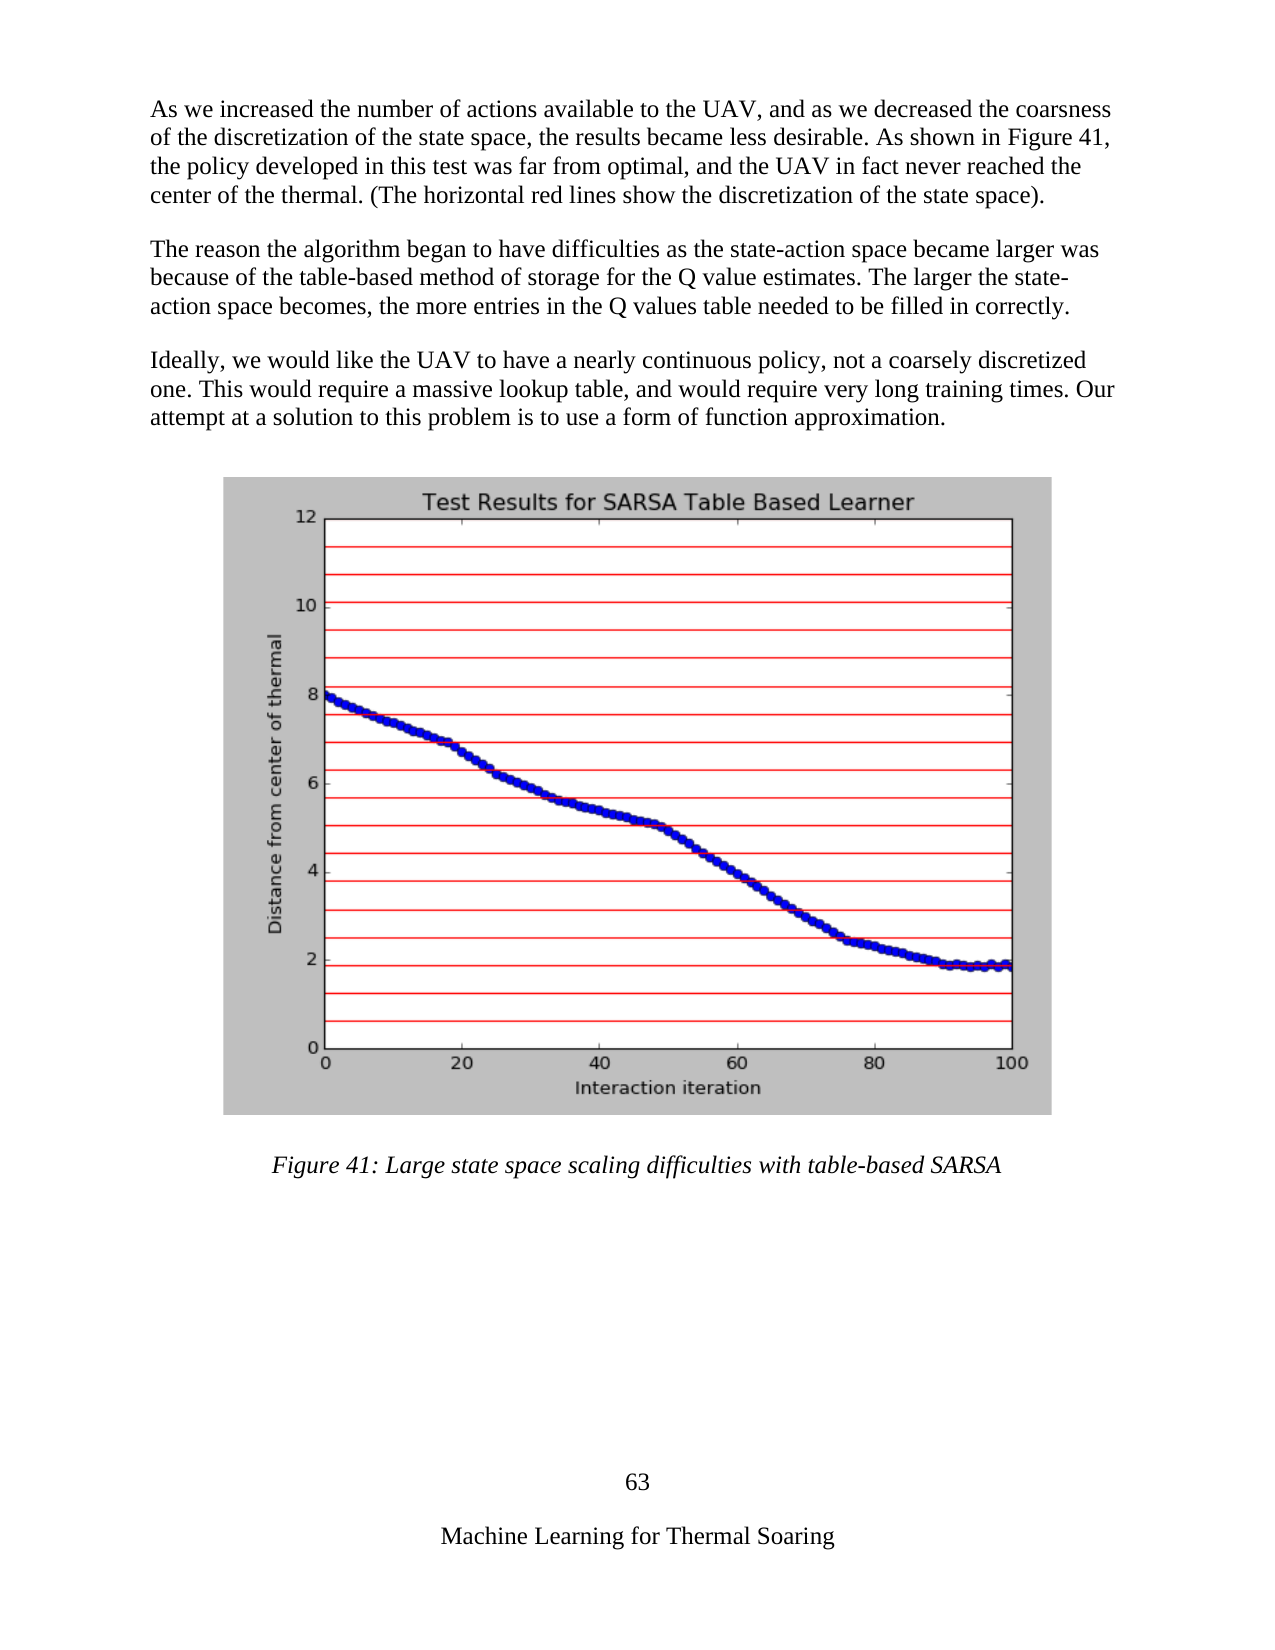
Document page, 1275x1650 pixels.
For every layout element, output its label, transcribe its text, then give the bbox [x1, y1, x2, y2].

text The reason the algorithm began to have difficulties as the state-action space became larger was because of the table-based method of storage for the Q value estimates. The larger the state-action space becomes, the more entries in the Q values table needed to be filled in correctly. [150, 234, 1125, 320]
text Ideally, we would like the UAV to have a nearly continuous policy, not a coarsely discretized one. This would require a massive lookup table, and would require very long training times. Our attempt at a solution to this problem is to use a form of function approximation. [150, 345, 1125, 431]
picture [223, 477, 1052, 1115]
